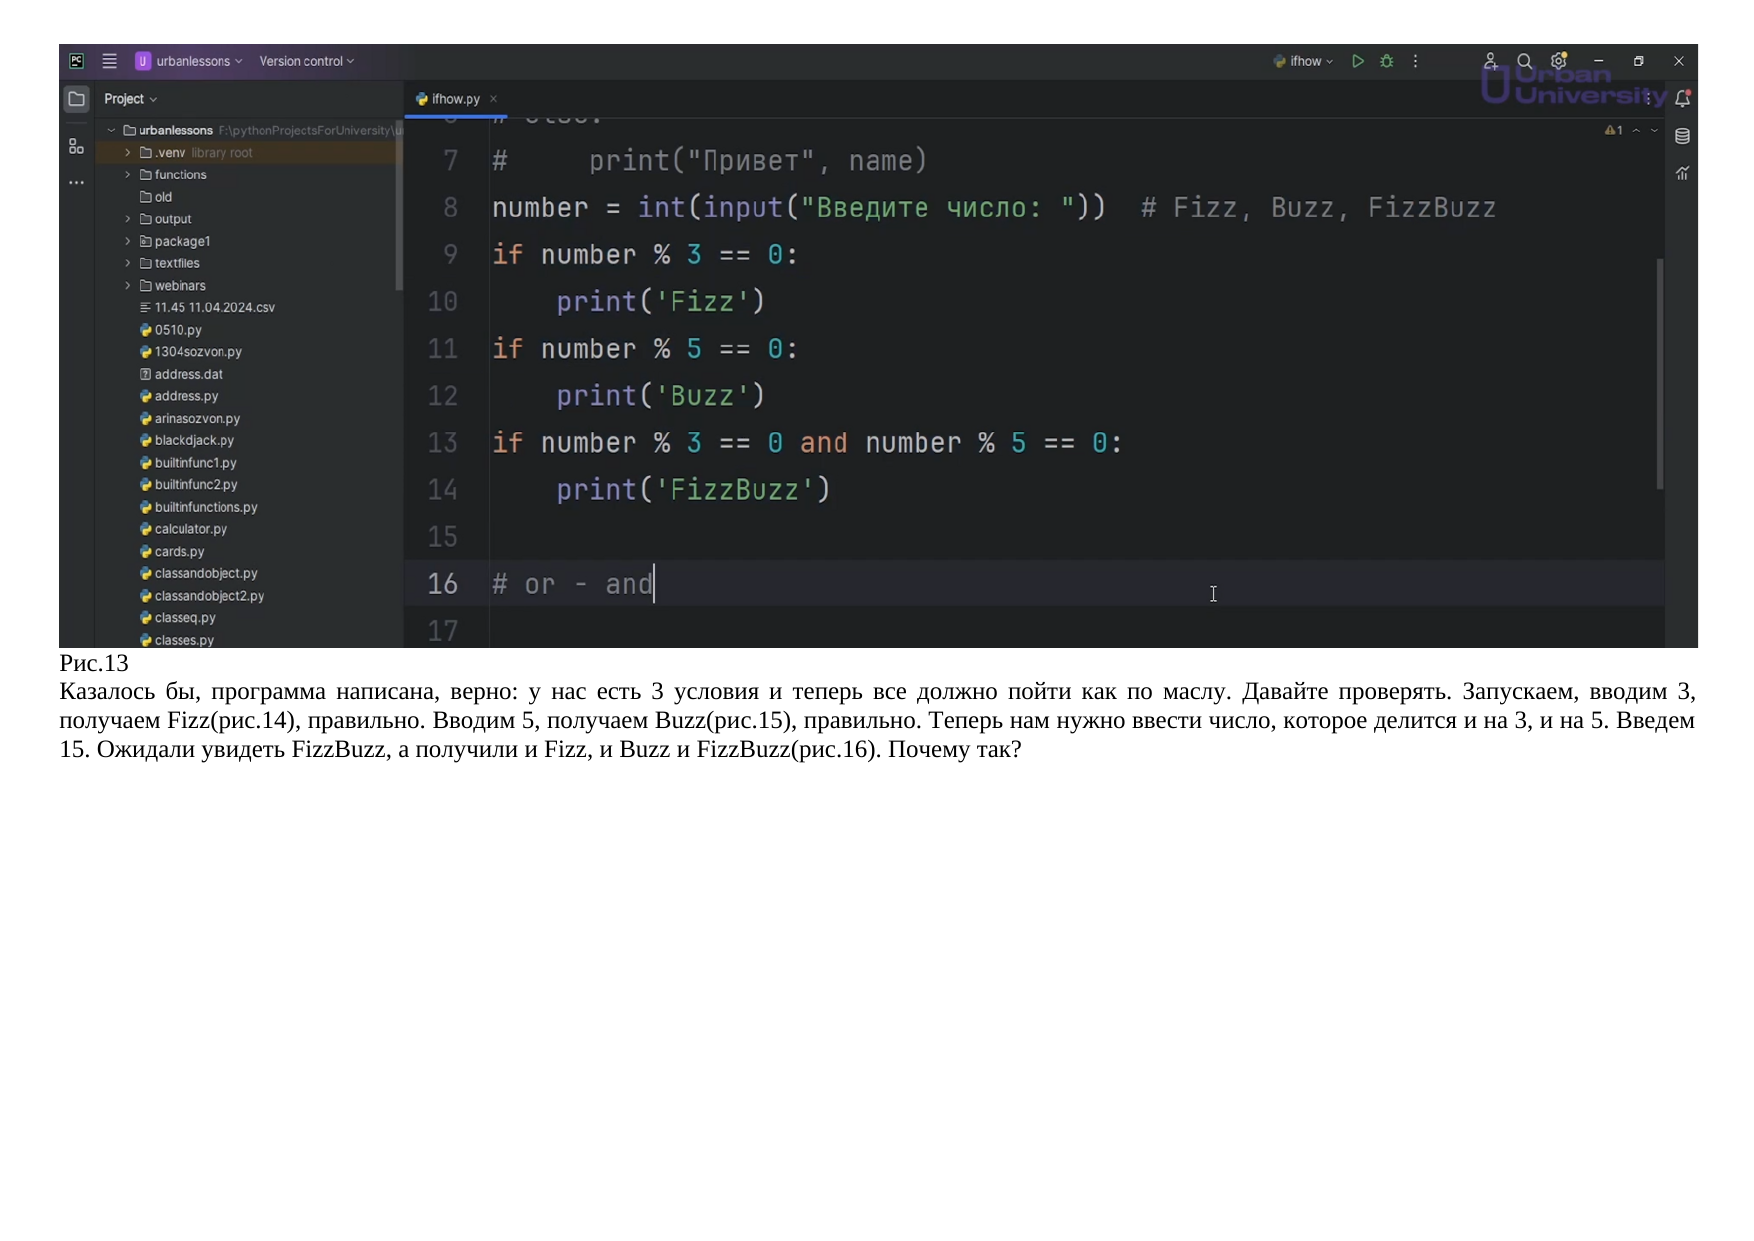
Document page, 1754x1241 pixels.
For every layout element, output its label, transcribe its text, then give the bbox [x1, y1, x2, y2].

text Рис.13 [59, 648, 1698, 676]
picture [59, 44, 1699, 648]
text Казалось бы, программа написана, верно: у нас есть 3 условия и теперь все должно пойти как по маслу. Давайте проверять. Запускаем, вводим 3, получаем Fizz(рис.14), правильно. Вводим 5, получаем Buzz(рис.15), правильно. Теперь нам нужно ввести число, которое делится и на 3, и на 5. Введем 15. Ожидали увидеть FizzBuzz, а получили и Fizz, и Buzz и FizzBuzz(рис.16). Почему так? [59, 676, 1698, 763]
